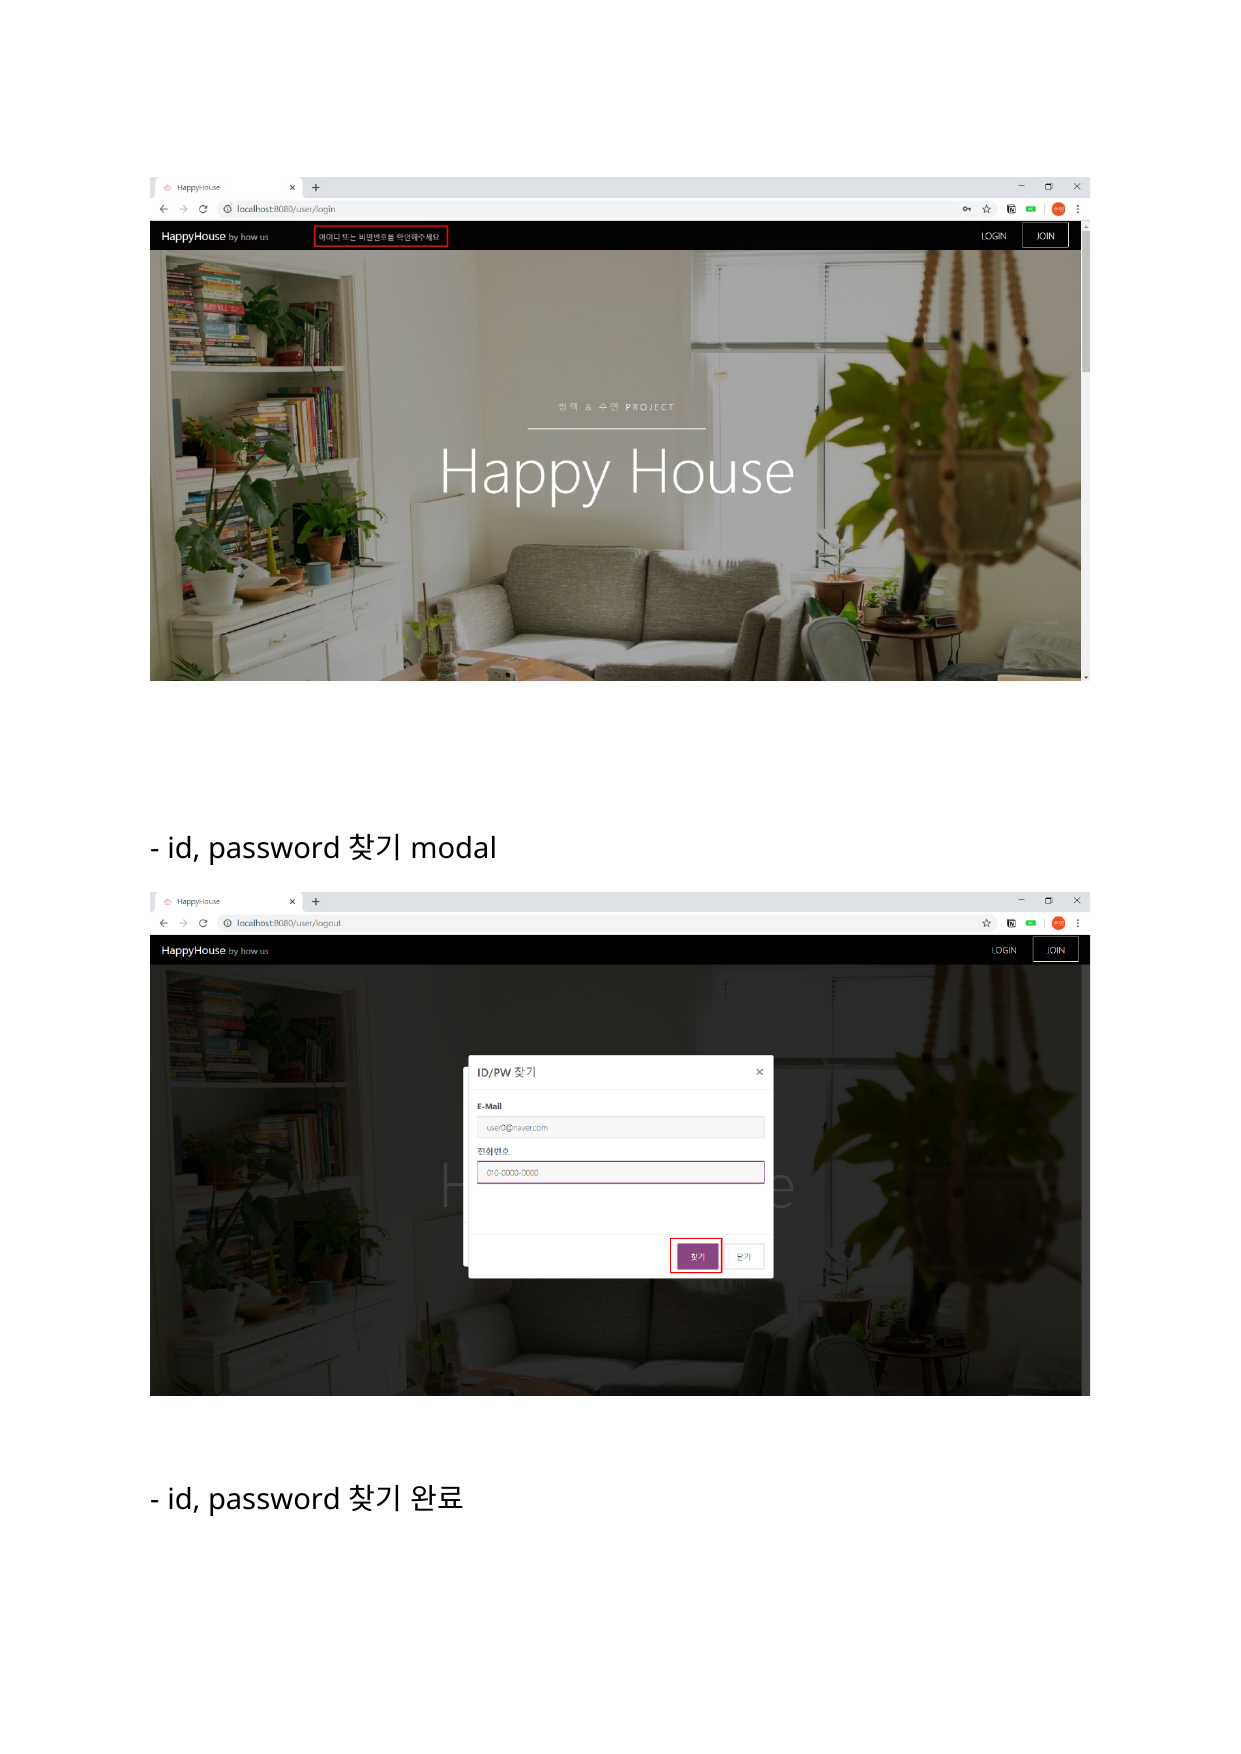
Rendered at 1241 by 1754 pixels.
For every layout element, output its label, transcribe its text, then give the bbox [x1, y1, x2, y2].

list id, password 찾기 modal [150, 824, 1090, 867]
list id, password 찾기 완료 [150, 1476, 1090, 1518]
picture [150, 892, 1091, 1396]
picture [150, 177, 1091, 681]
